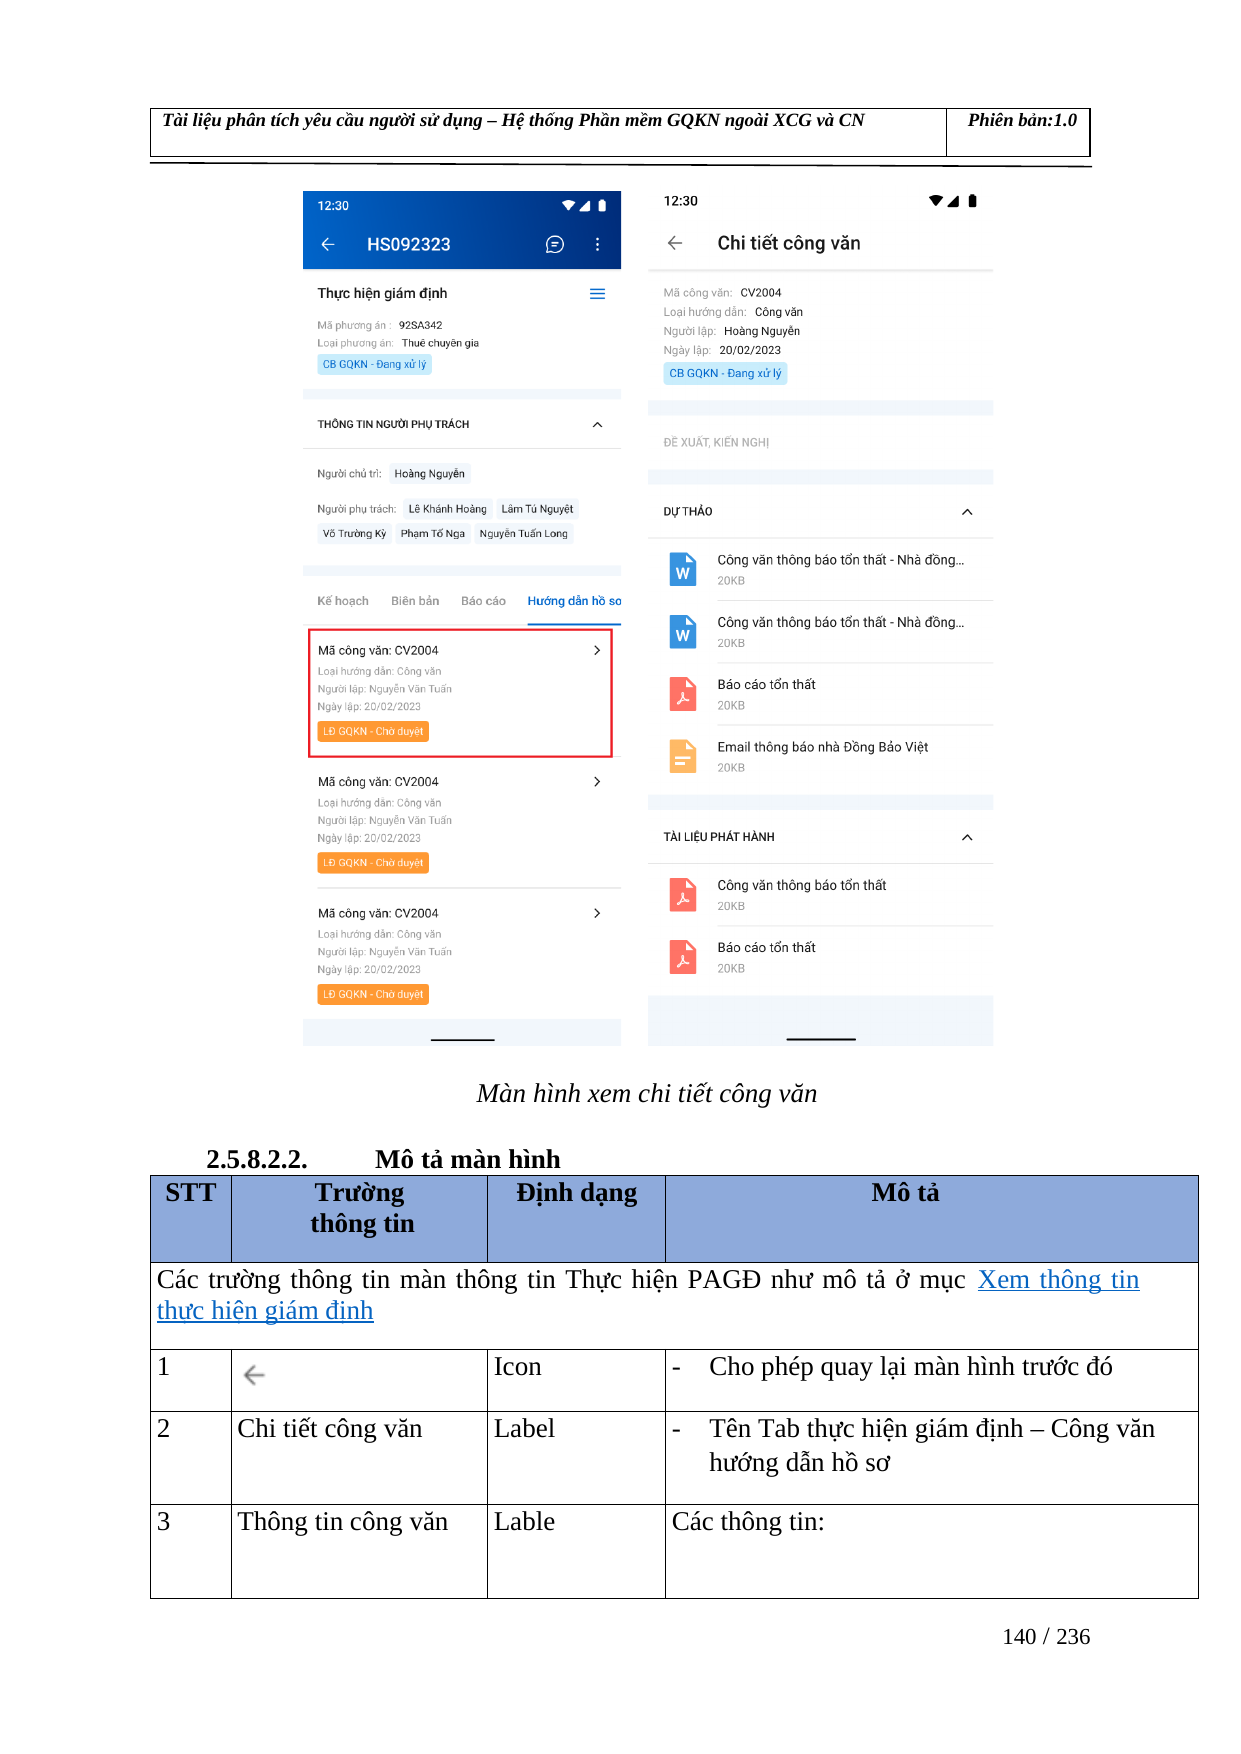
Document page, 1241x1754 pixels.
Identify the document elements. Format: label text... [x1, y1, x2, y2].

picture [648, 185, 994, 1046]
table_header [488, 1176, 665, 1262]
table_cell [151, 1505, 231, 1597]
text Màn hình xem chi tiết công văn [150, 1077, 1090, 1108]
picture [237, 1350, 277, 1397]
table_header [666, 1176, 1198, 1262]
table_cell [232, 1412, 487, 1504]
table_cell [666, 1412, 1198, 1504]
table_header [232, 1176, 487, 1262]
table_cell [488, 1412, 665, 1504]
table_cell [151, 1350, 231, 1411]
picture [303, 191, 622, 1046]
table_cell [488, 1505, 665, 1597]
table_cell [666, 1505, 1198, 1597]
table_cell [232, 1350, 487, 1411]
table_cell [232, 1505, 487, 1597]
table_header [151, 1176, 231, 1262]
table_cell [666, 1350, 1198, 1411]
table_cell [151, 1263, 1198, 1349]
subtitle Mô tả màn hình [206, 1143, 1090, 1175]
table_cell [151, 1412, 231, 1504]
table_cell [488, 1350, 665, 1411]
